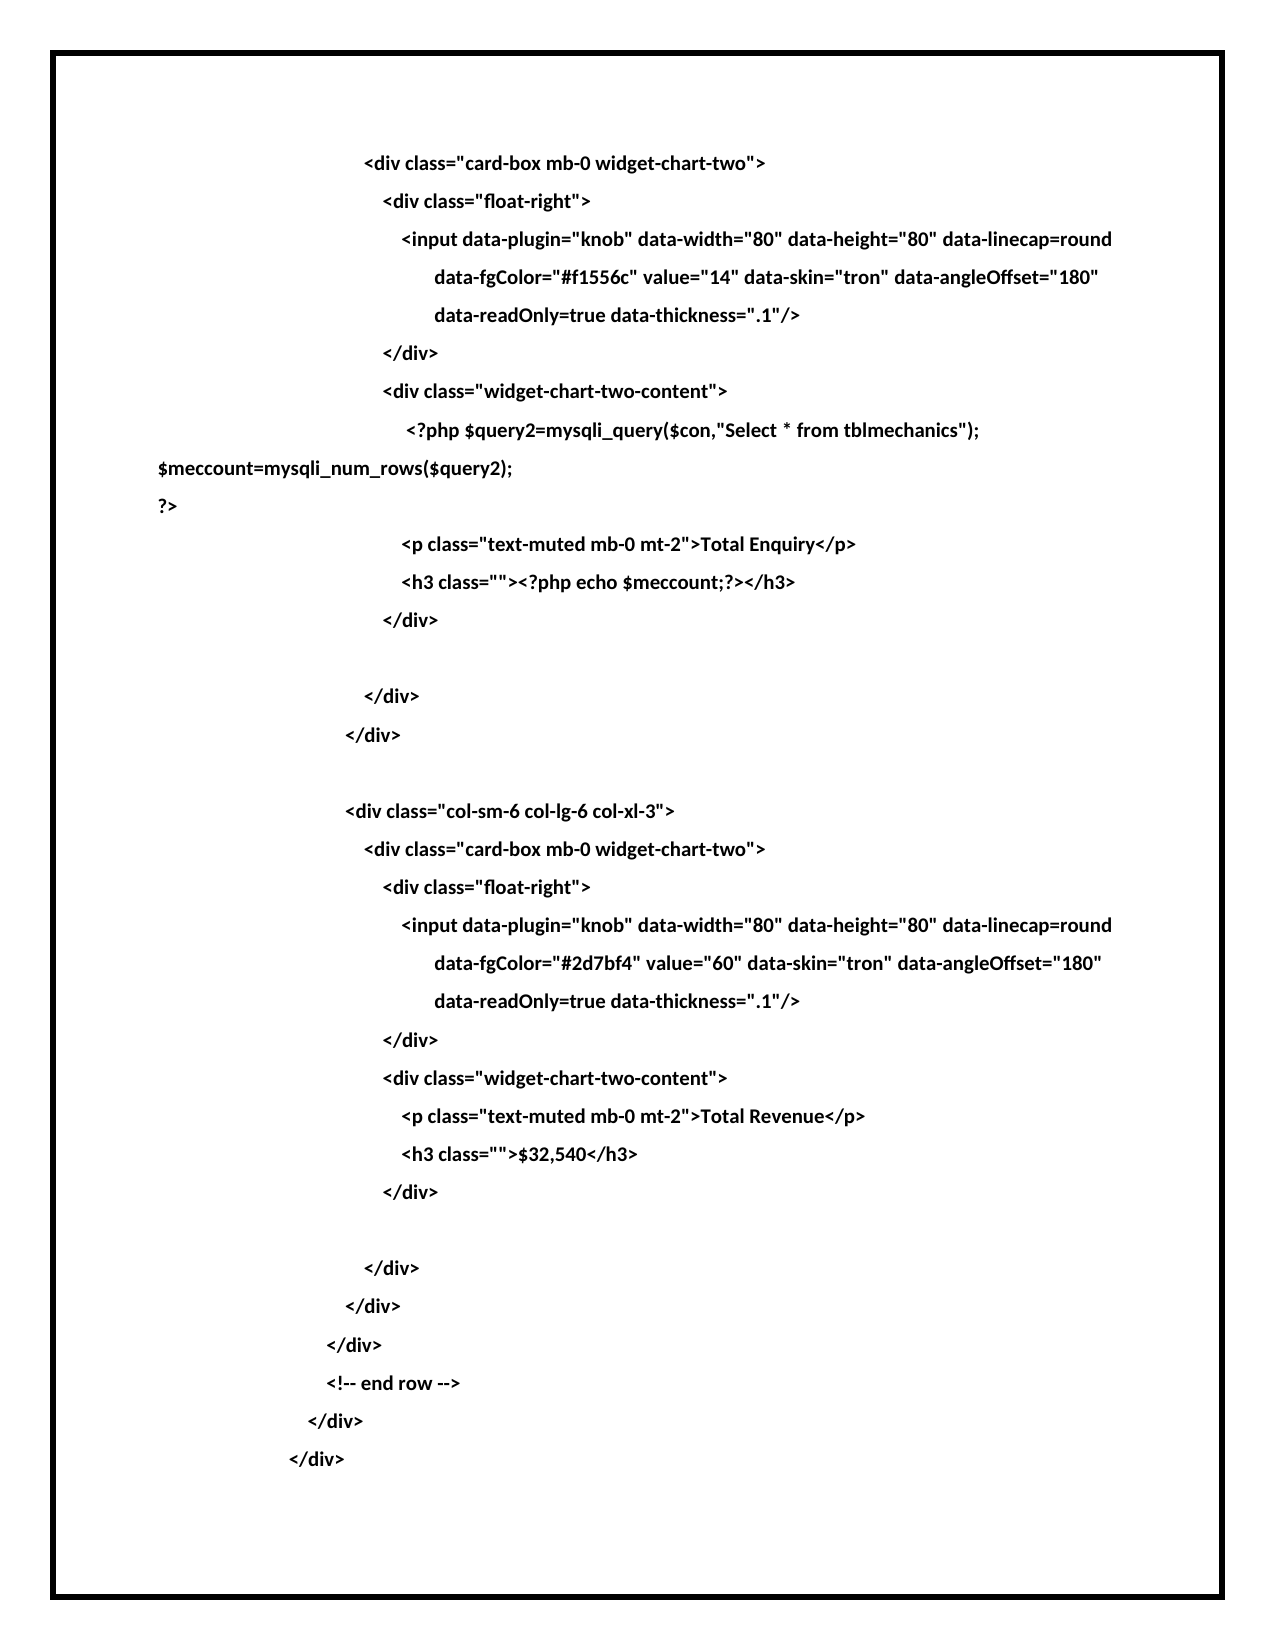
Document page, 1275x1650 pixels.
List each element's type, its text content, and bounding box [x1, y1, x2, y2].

text <div class="widget-chart-two-content"> [156, 379, 1125, 404]
text <div class="card-box mb-0 widget-chart-two"> [156, 150, 1125, 175]
text </div> [156, 1179, 1125, 1205]
text <p class="text-muted mb-0 mt-2">Total Enquiry</p> [156, 531, 1125, 557]
text </div> [156, 341, 1125, 366]
text </div> [156, 607, 1125, 633]
text <div class="card-box mb-0 widget-chart-two"> [156, 836, 1125, 862]
text </div> [156, 1446, 1125, 1472]
text <input data-plugin="knob" data-width="80" data-height="80" data-linecap=round [156, 912, 1125, 938]
text data-fgColor="#f1556c" value="14" data-skin="tron" data-angleOffset="180" [156, 264, 1125, 290]
text $meccount=mysqli_num_rows($query2); [156, 455, 1125, 480]
text <div class="float-right"> [156, 188, 1125, 213]
text <div class="float-right"> [156, 874, 1125, 900]
text </div> [156, 1332, 1125, 1357]
text </div> [156, 1408, 1125, 1433]
text data-readOnly=true data-thickness=".1"/> [156, 302, 1125, 328]
text <div class="widget-chart-two-content"> [156, 1065, 1125, 1090]
text </div> [156, 1294, 1125, 1319]
text <h3 class="">$32,540</h3> [156, 1141, 1125, 1167]
text <!-- end row --> [156, 1370, 1125, 1395]
text ?> [156, 493, 1125, 518]
text </div> [156, 1256, 1125, 1281]
text <div class="col-sm-6 col-lg-6 col-xl-3"> [156, 798, 1125, 823]
text data-fgColor="#2d7bf4" value="60" data-skin="tron" data-angleOffset="180" [156, 951, 1125, 976]
text <input data-plugin="knob" data-width="80" data-height="80" data-linecap=round [156, 226, 1125, 252]
text </div> [156, 684, 1125, 709]
text <p class="text-muted mb-0 mt-2">Total Revenue</p> [156, 1103, 1125, 1128]
text data-readOnly=true data-thickness=".1"/> [156, 989, 1125, 1014]
text </div> [156, 1027, 1125, 1052]
text <?php $query2=mysqli_query($con,"Select * from tblmechanics"); [156, 417, 1125, 442]
text </div> [156, 722, 1125, 747]
text <h3 class=""><?php echo $meccount;?></h3> [156, 569, 1125, 595]
